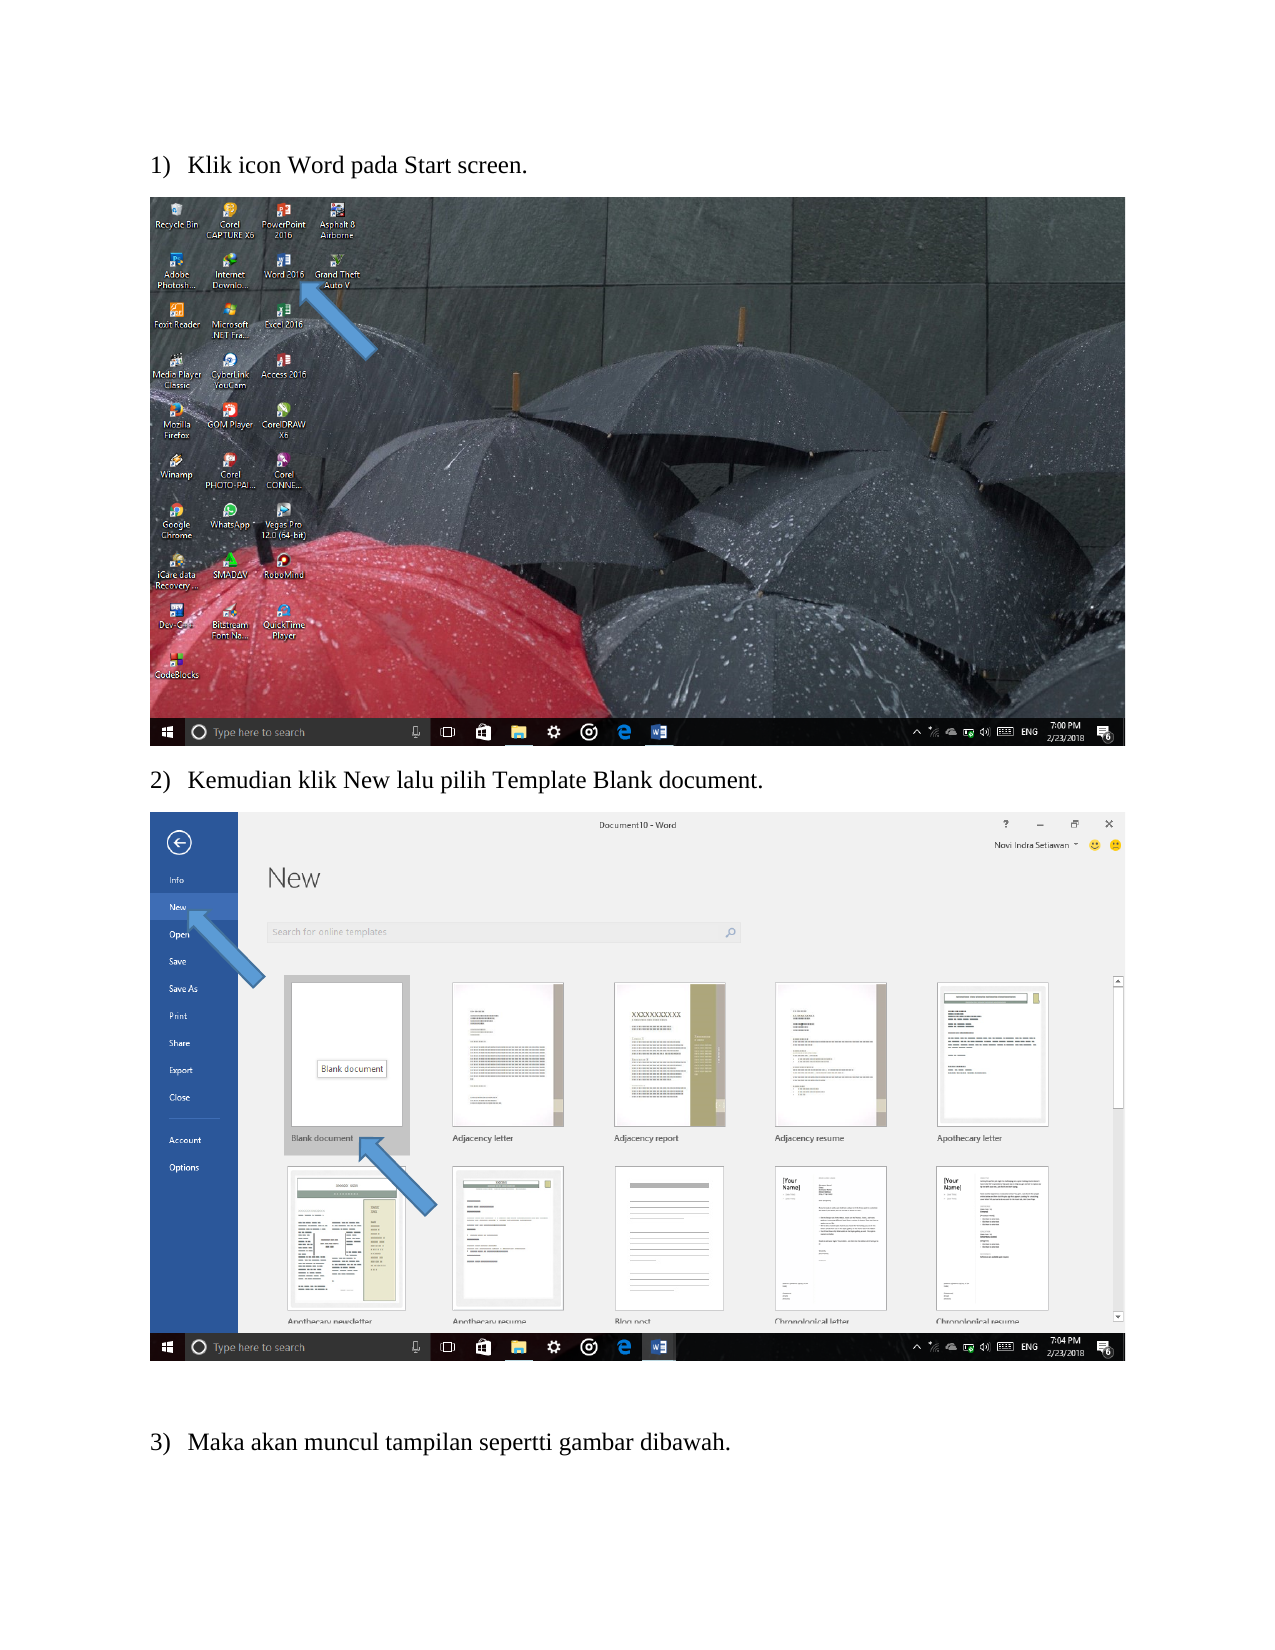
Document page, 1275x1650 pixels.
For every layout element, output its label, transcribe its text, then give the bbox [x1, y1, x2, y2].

list Klik icon Word pada Start screen. [150, 150, 1125, 179]
picture [150, 812, 1125, 1361]
picture [150, 197, 1125, 746]
list Maka akan muncul tampilan sepertti gambar dibawah. [150, 1427, 1125, 1456]
list Kemudian klik New lalu pilih Template Blank document. [150, 765, 1125, 793]
